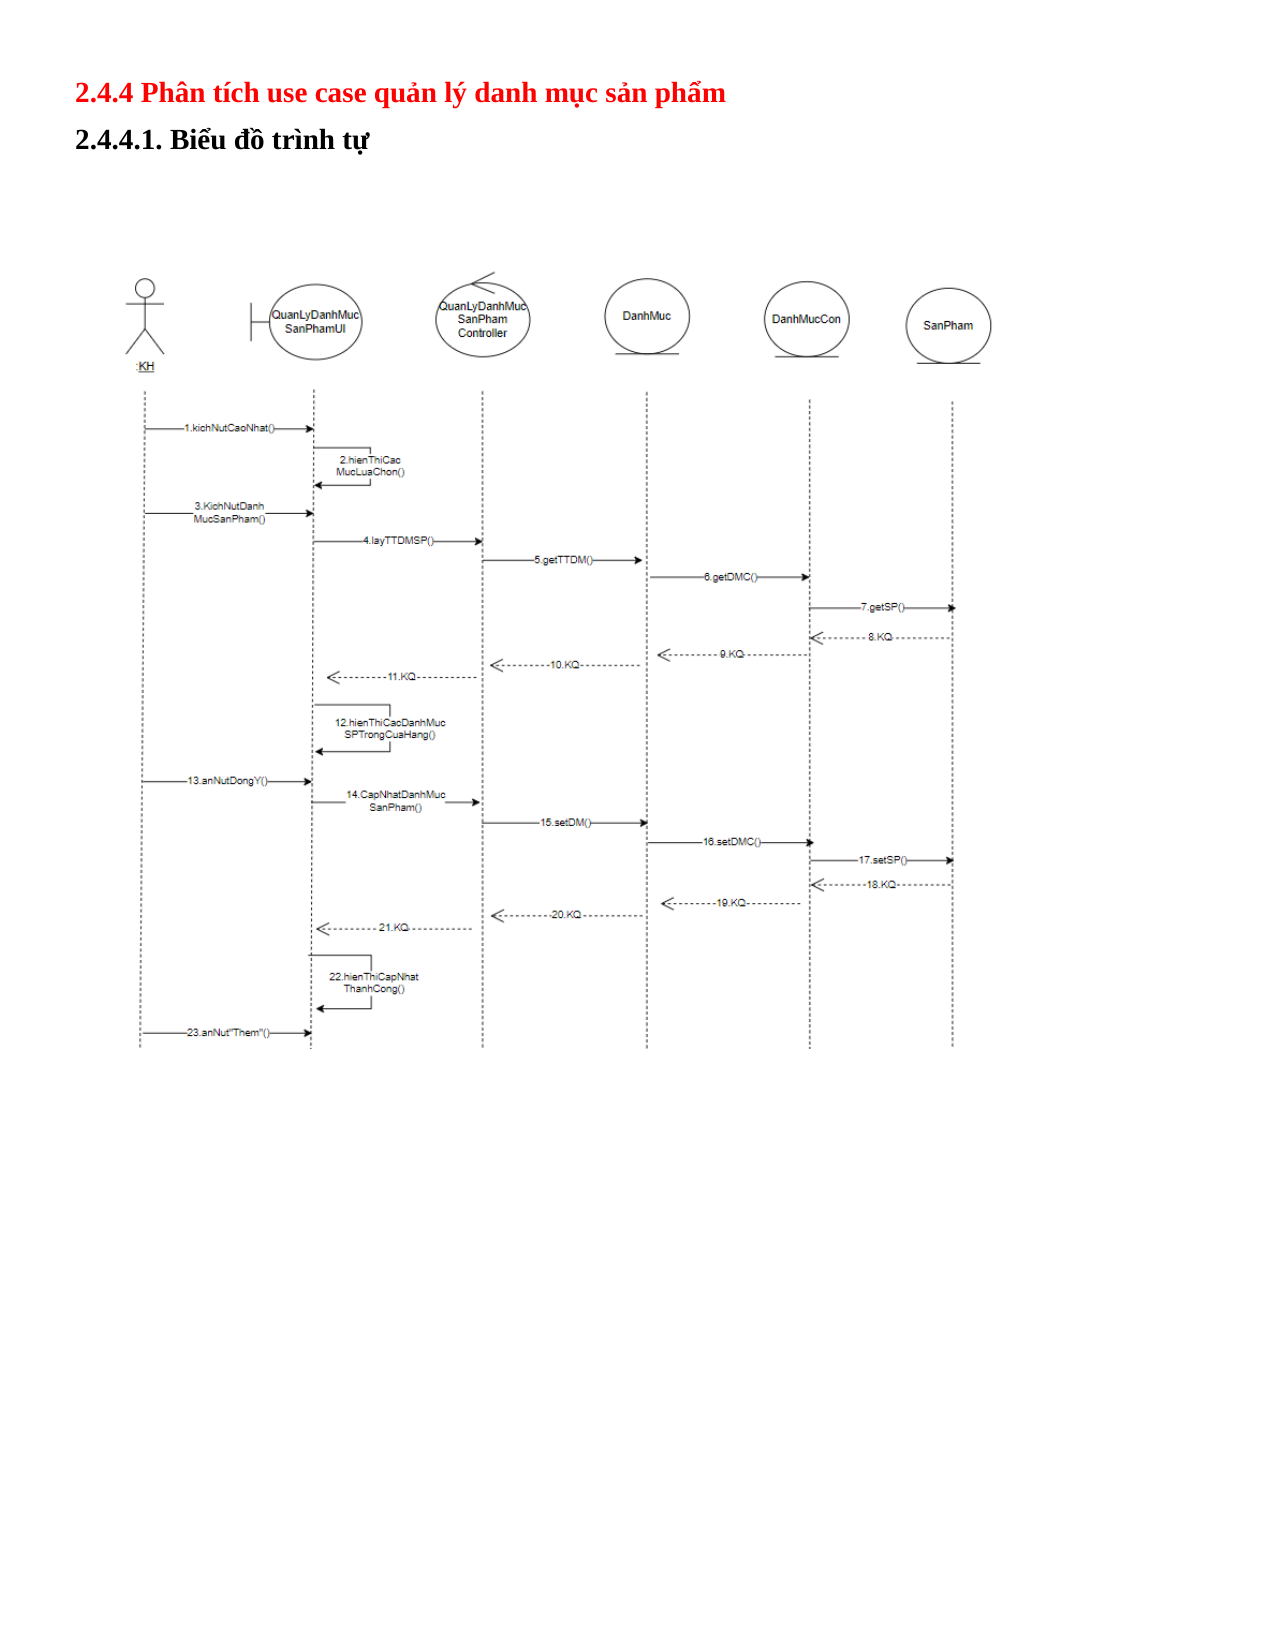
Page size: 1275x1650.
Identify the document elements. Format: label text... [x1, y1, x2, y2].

text 2.4.4.1. Biểu đồ trình tự [75, 122, 1200, 155]
picture [75, 232, 1016, 1049]
subtitle 2.4.4 Phân tích use case quản lý danh mục sản phẩm [75, 75, 1200, 108]
